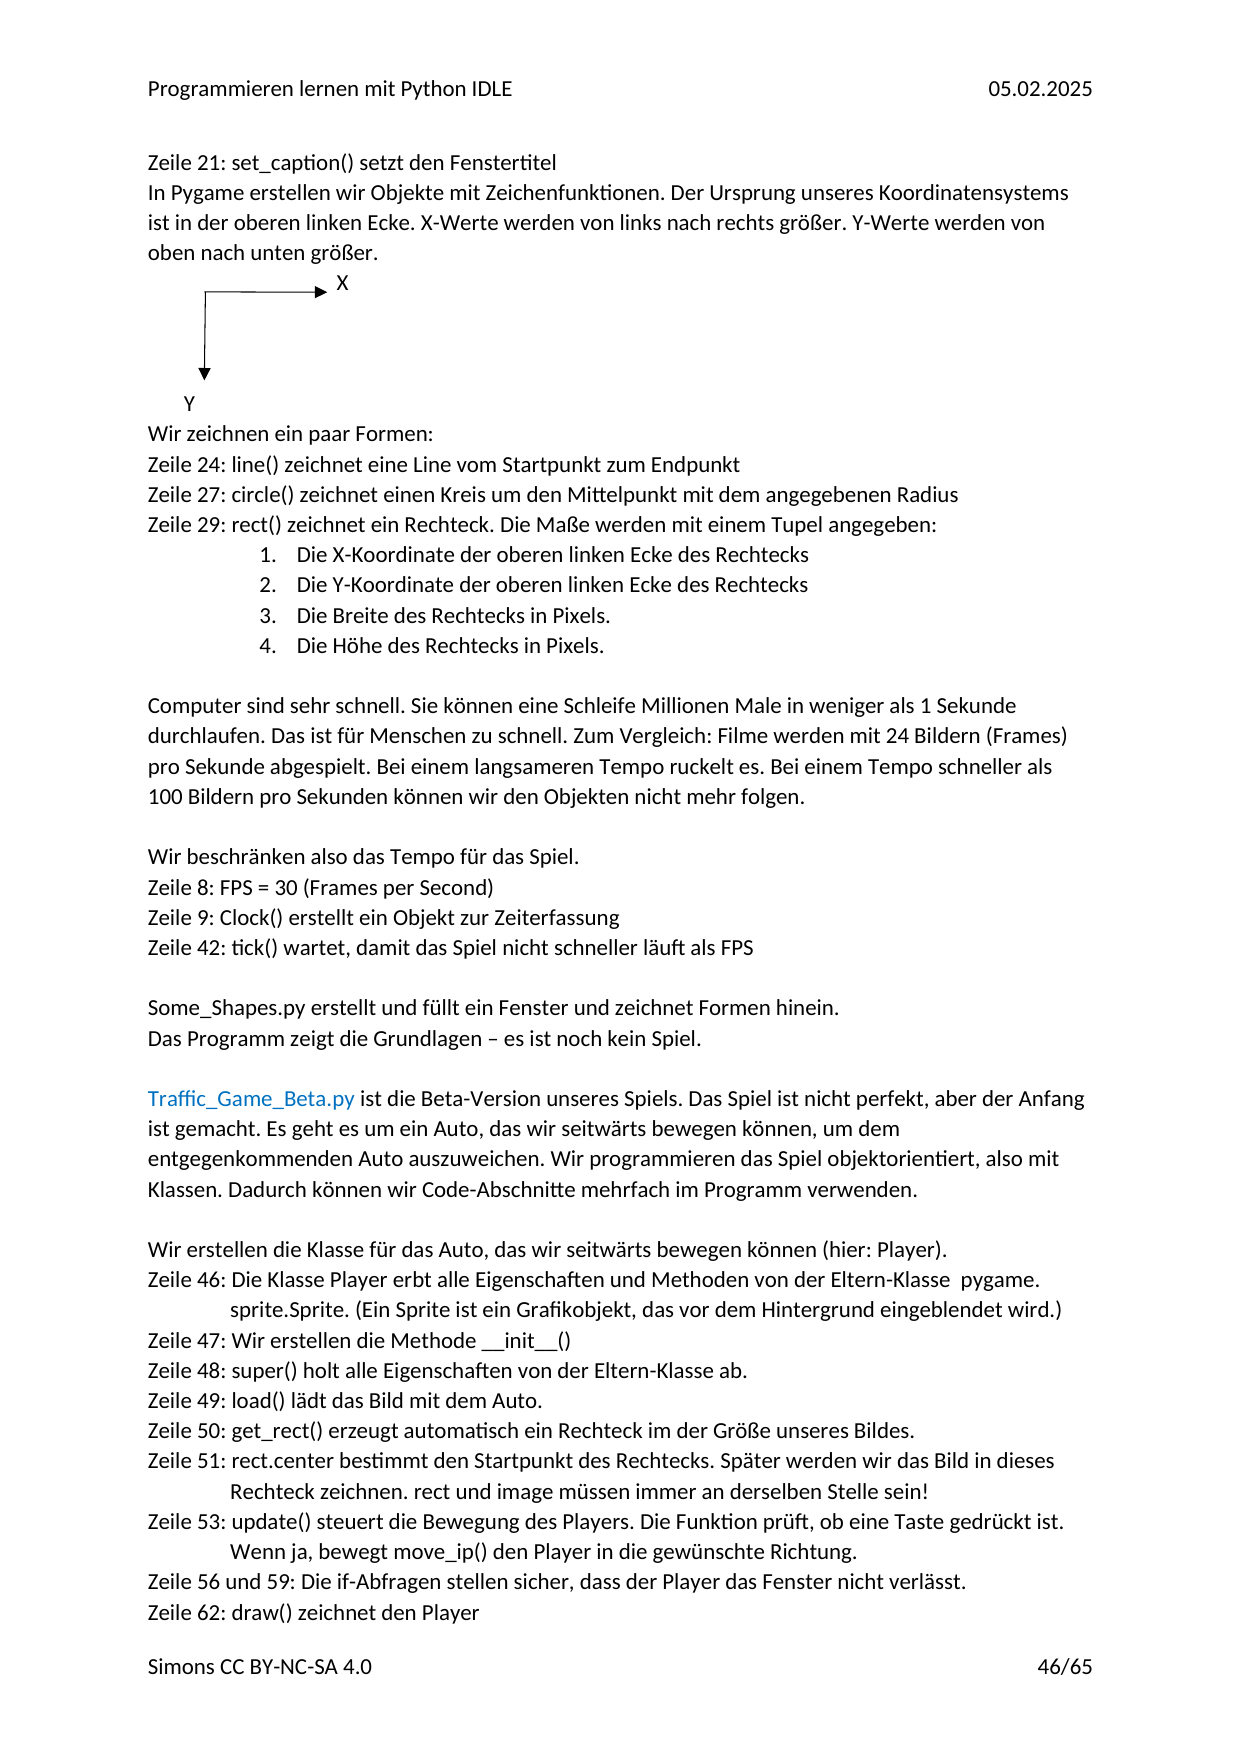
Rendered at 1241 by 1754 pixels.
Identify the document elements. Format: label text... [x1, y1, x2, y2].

text Zeile 62: draw() zeichnet den Player [148, 1598, 1092, 1626]
text Zeile 9: Clock() erstellt ein Objekt zur Zeiterfassung [148, 903, 1092, 931]
list Die Breite des Rechtecks in Pixels. [259, 601, 1092, 629]
text Zeile 49: load() lädt das Bild mit dem Auto. [148, 1386, 1092, 1414]
text Zeile 8: FPS = 30 (Frames per Second) [148, 873, 1092, 901]
text Y [148, 389, 1092, 417]
text X [148, 268, 1092, 297]
text Das Programm zeigt die Grundlagen – es ist noch kein Spiel. [148, 1024, 1092, 1052]
text Zeile 56 und 59: Die if-Abfragen stellen sicher, dass der Player das Fenster nicht verlässt. [148, 1567, 1092, 1596]
text Wir zeichnen ein paar Formen: [148, 419, 1092, 448]
text Zeile 50: get_rect() erzeugt automatisch ein Rechteck im der Größe unseres Bildes. [148, 1416, 1092, 1444]
text Zeile 29: rect() zeichnet ein Rechteck. Die Maße werden mit einem Tupel angegeben: [148, 510, 1092, 538]
list Die X-Koordinate der oberen linken Ecke des Rechtecks [259, 540, 1092, 568]
text Wir beschränken also das Tempo für das Spiel. [148, 842, 1092, 871]
text Traffic_Game_Beta.py ist die Beta-Version unseres Spiels. Das Spiel ist nicht perfekt, aber der Anfang ist gemacht. Es geht es um ein Auto, das wir seitwärts bewegen können, um dem entgegenkommenden Auto auszuweichen. Wir programmieren das Spiel objektorientiert, also mit Klassen. Dadurch können wir Code-Abschnitte mehrfach im Programm verwenden. [148, 1084, 1092, 1203]
text Zeile 48: super() holt alle Eigenschaften von der Eltern-Klasse ab. [148, 1356, 1092, 1384]
text Zeile 24: line() zeichnet eine Line vom Startpunkt zum Endpunkt [148, 450, 1092, 478]
text Zeile 53: update() steuert die Bewegung des Players. Die Funktion prüft, ob eine Taste gedrückt ist. Wenn ja, bewegt move_ip() den Player in die gewünschte Richtung. [148, 1507, 1092, 1565]
text Zeile 51: rect.center bestimmt den Startpunkt des Rechtecks. Später werden wir das Bild in dieses Rechteck zeichnen. rect und image müssen immer an derselben Stelle sein! [148, 1447, 1092, 1505]
text Computer sind sehr schnell. Sie können eine Schleife Millionen Male in weniger als 1 Sekunde durchlaufen. Das ist für Menschen zu schnell. Zum Vergleich: Filme werden mit 24 Bildern (Frames) pro Sekunde abgespielt. Bei einem langsameren Tempo ruckelt es. Bei einem Tempo schneller als 100 Bildern pro Sekunden können wir den Objekten nicht mehr folgen. [148, 691, 1092, 810]
text Zeile 47: Wir erstellen die Methode __init__() [148, 1326, 1092, 1354]
text In Pygame erstellen wir Objekte mit Zeichenfunktionen. Der Ursprung unseres Koordinatensystems ist in der oberen linken Ecke. X-Werte werden von links nach rechts größer. Y-Werte werden von oben nach unten größer. [148, 178, 1092, 266]
text Some_Shapes.py erstellt und füllt ein Fenster und zeichnet Formen hinein. [148, 993, 1092, 1022]
text Zeile 21: set_caption() setzt den Fenstertitel [148, 148, 1092, 176]
text Zeile 46: Die Klasse Player erbt alle Eigenschaften und Methoden von der Eltern-Klasse pygame. sprite.Sprite. (Ein Sprite ist ein Grafikobjekt, das vor dem Hintergrund eingeblendet wird.) [148, 1265, 1092, 1324]
list Die Höhe des Rechtecks in Pixels. [259, 631, 1092, 659]
text Zeile 27: circle() zeichnet einen Kreis um den Mittelpunkt mit dem angegebenen Radius [148, 480, 1092, 508]
list Die Y-Koordinate der oberen linken Ecke des Rechtecks [259, 571, 1092, 599]
text Wir erstellen die Klasse für das Auto, das wir seitwärts bewegen können (hier: Player). [148, 1235, 1092, 1263]
text Zeile 42: tick() wartet, damit das Spiel nicht schneller läuft als FPS [148, 933, 1092, 961]
